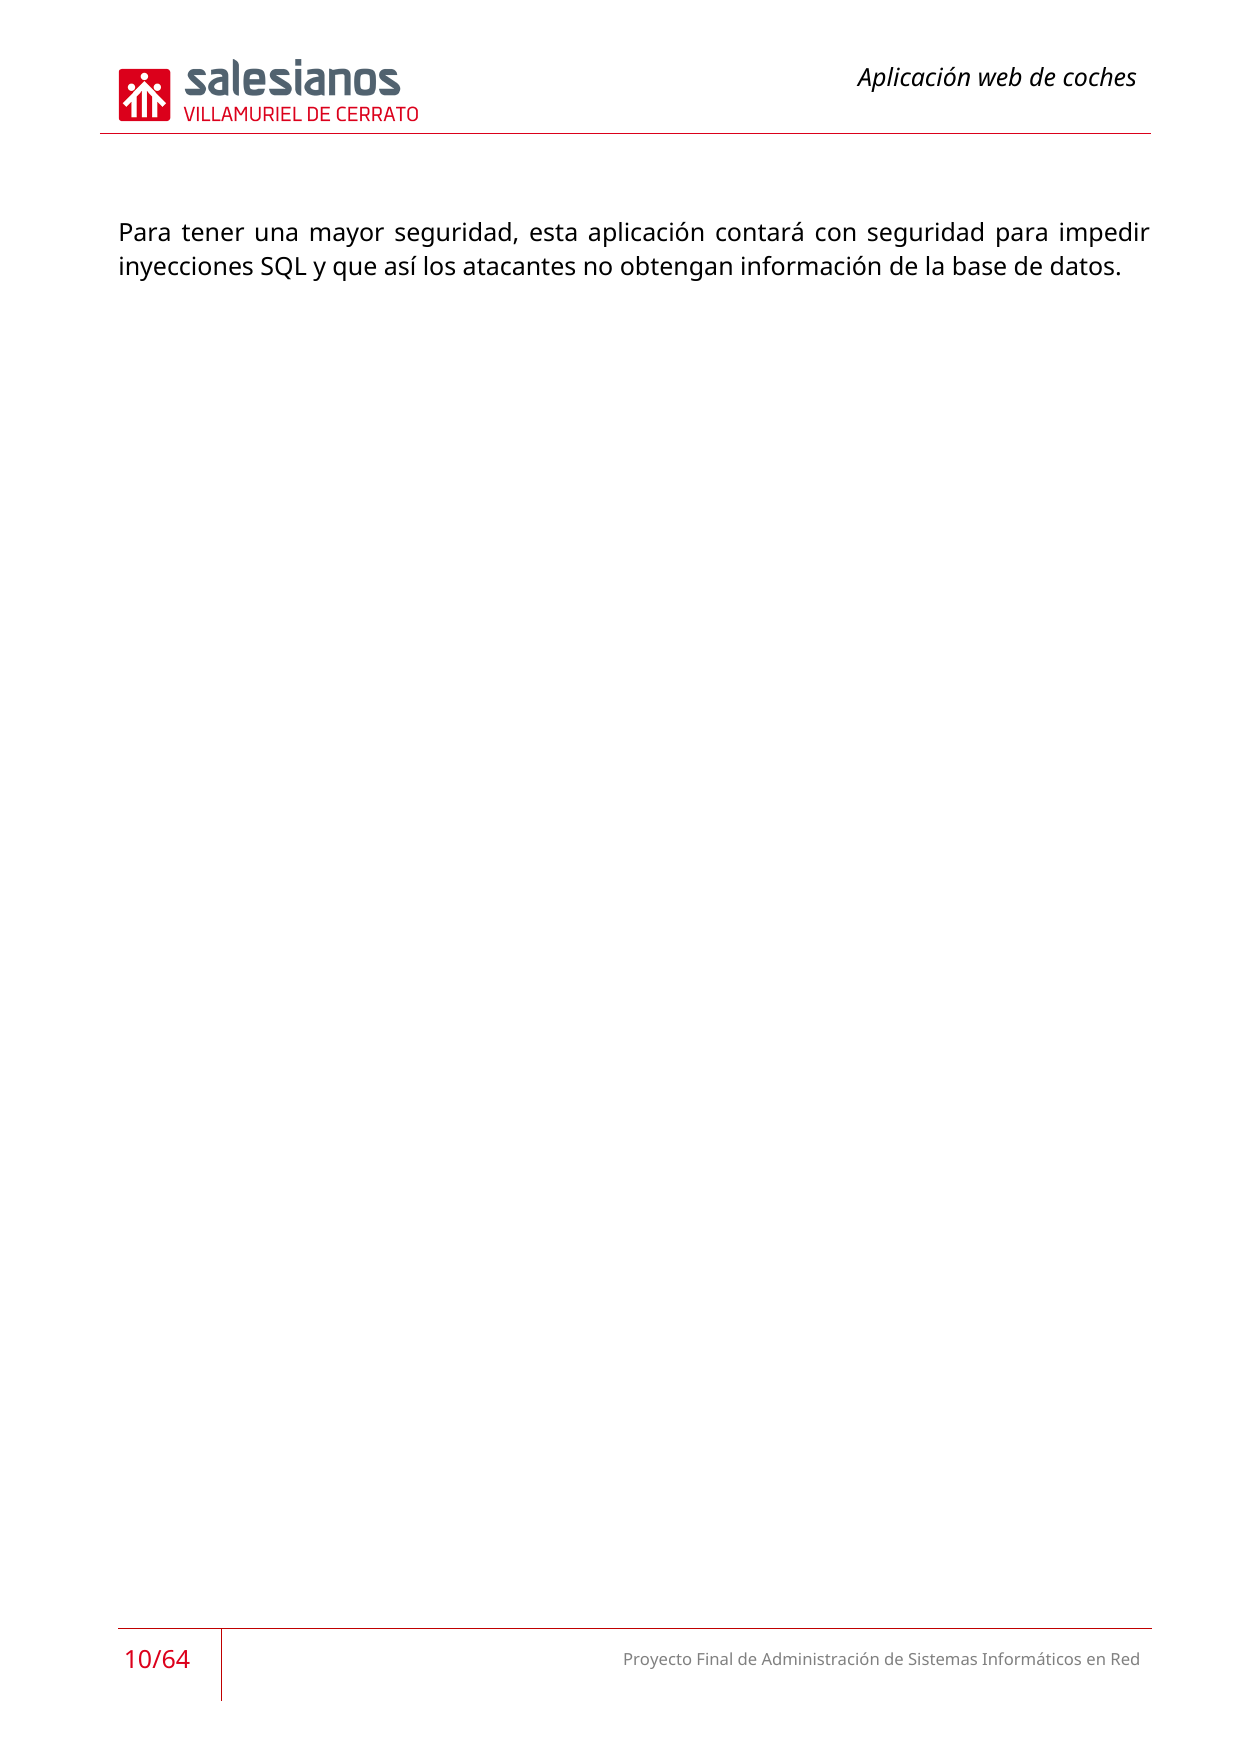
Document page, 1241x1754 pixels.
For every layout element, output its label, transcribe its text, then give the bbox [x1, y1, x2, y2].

picture [118, 59, 419, 126]
text Para tener una mayor seguridad, esta aplicación contará con seguridad para impedir inyecciones SQL y que así los atacantes no obtengan información de la base de datos. [118, 214, 1152, 282]
